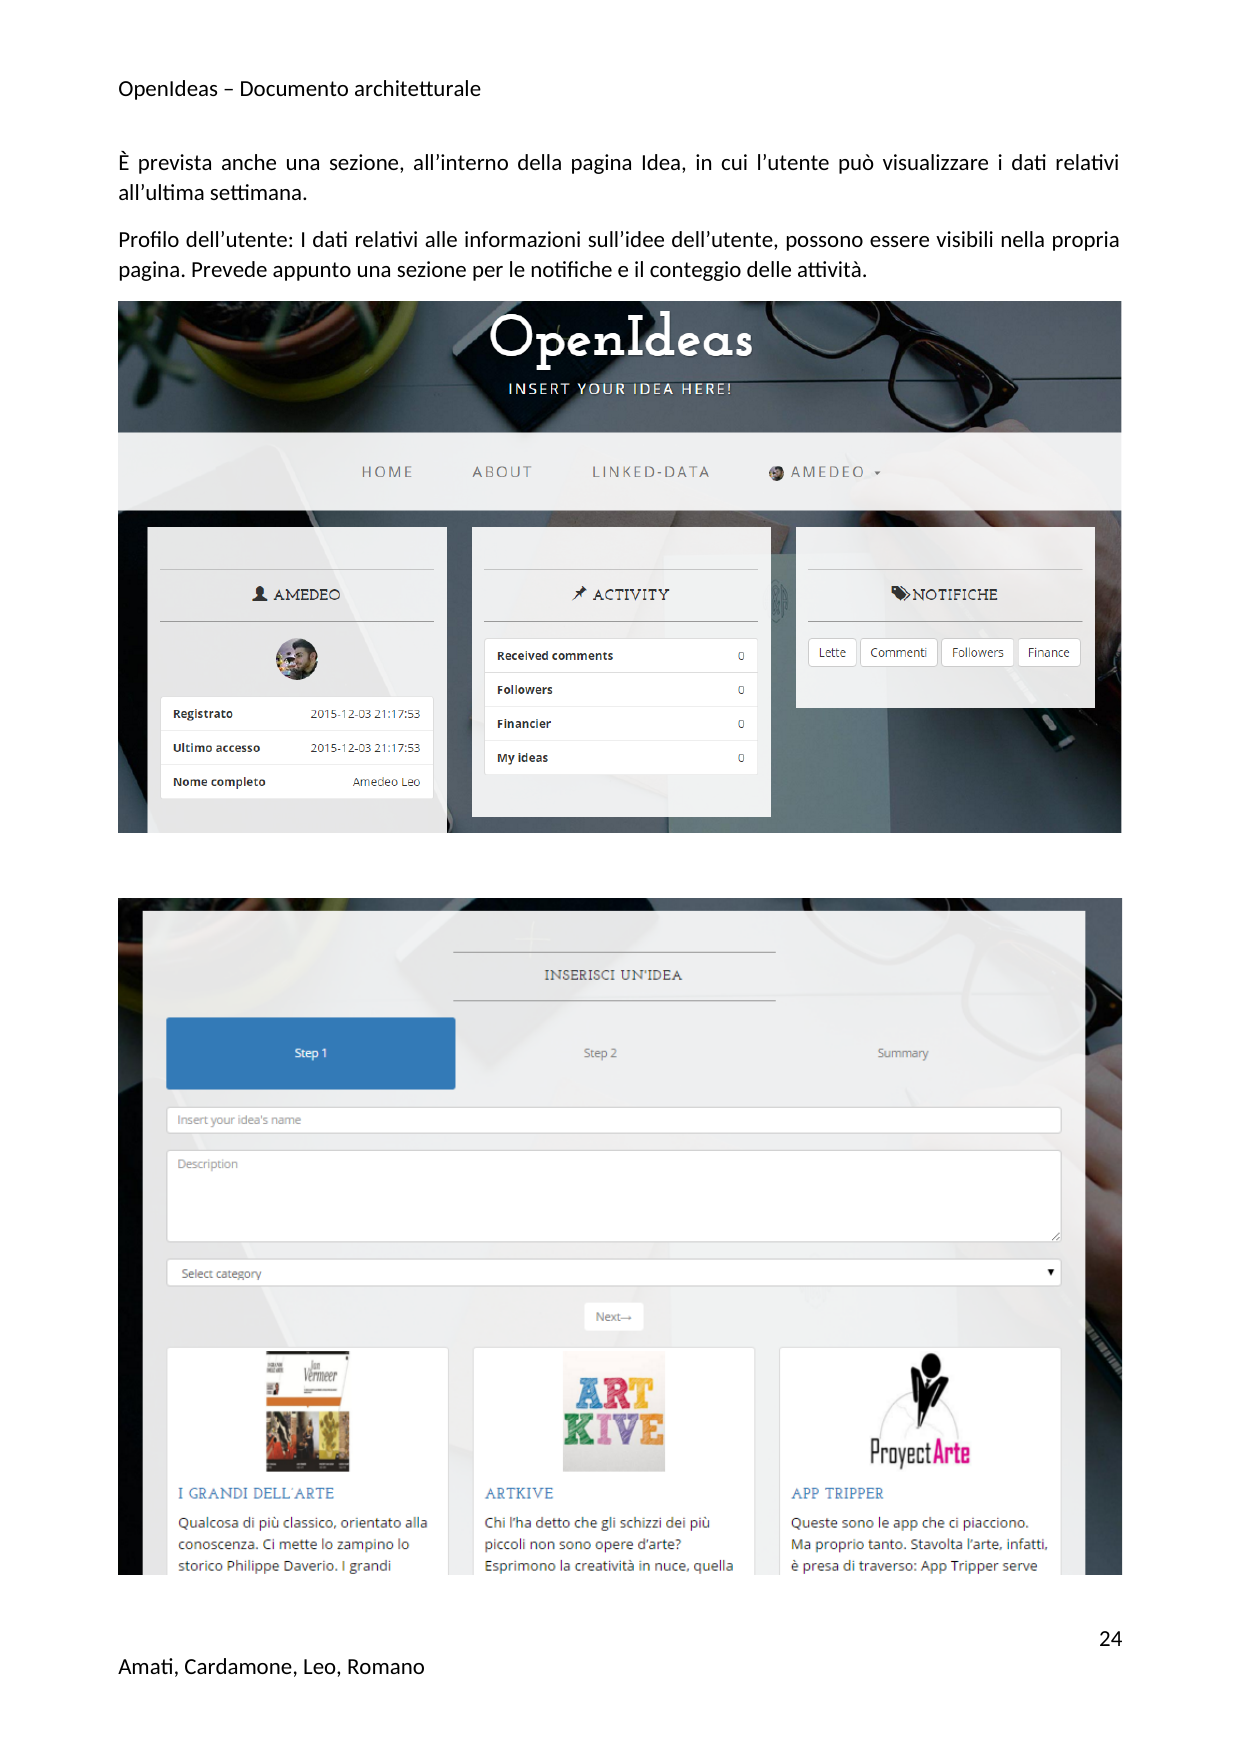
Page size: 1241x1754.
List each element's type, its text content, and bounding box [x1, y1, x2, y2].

text È prevista anche una sezione, all’interno della pagina Idea, in cui l’utente può visualizzare i dati relativi all’ultima settimana. [118, 148, 1122, 206]
picture [118, 898, 1123, 1575]
picture [118, 301, 1122, 833]
text Profilo dell’utente: I dati relativi alle informazioni sull’idee dell’utente, possono essere visibili nella propria pagina. Prevede appunto una sezione per le notifiche e il conteggio delle attività. [118, 225, 1122, 283]
